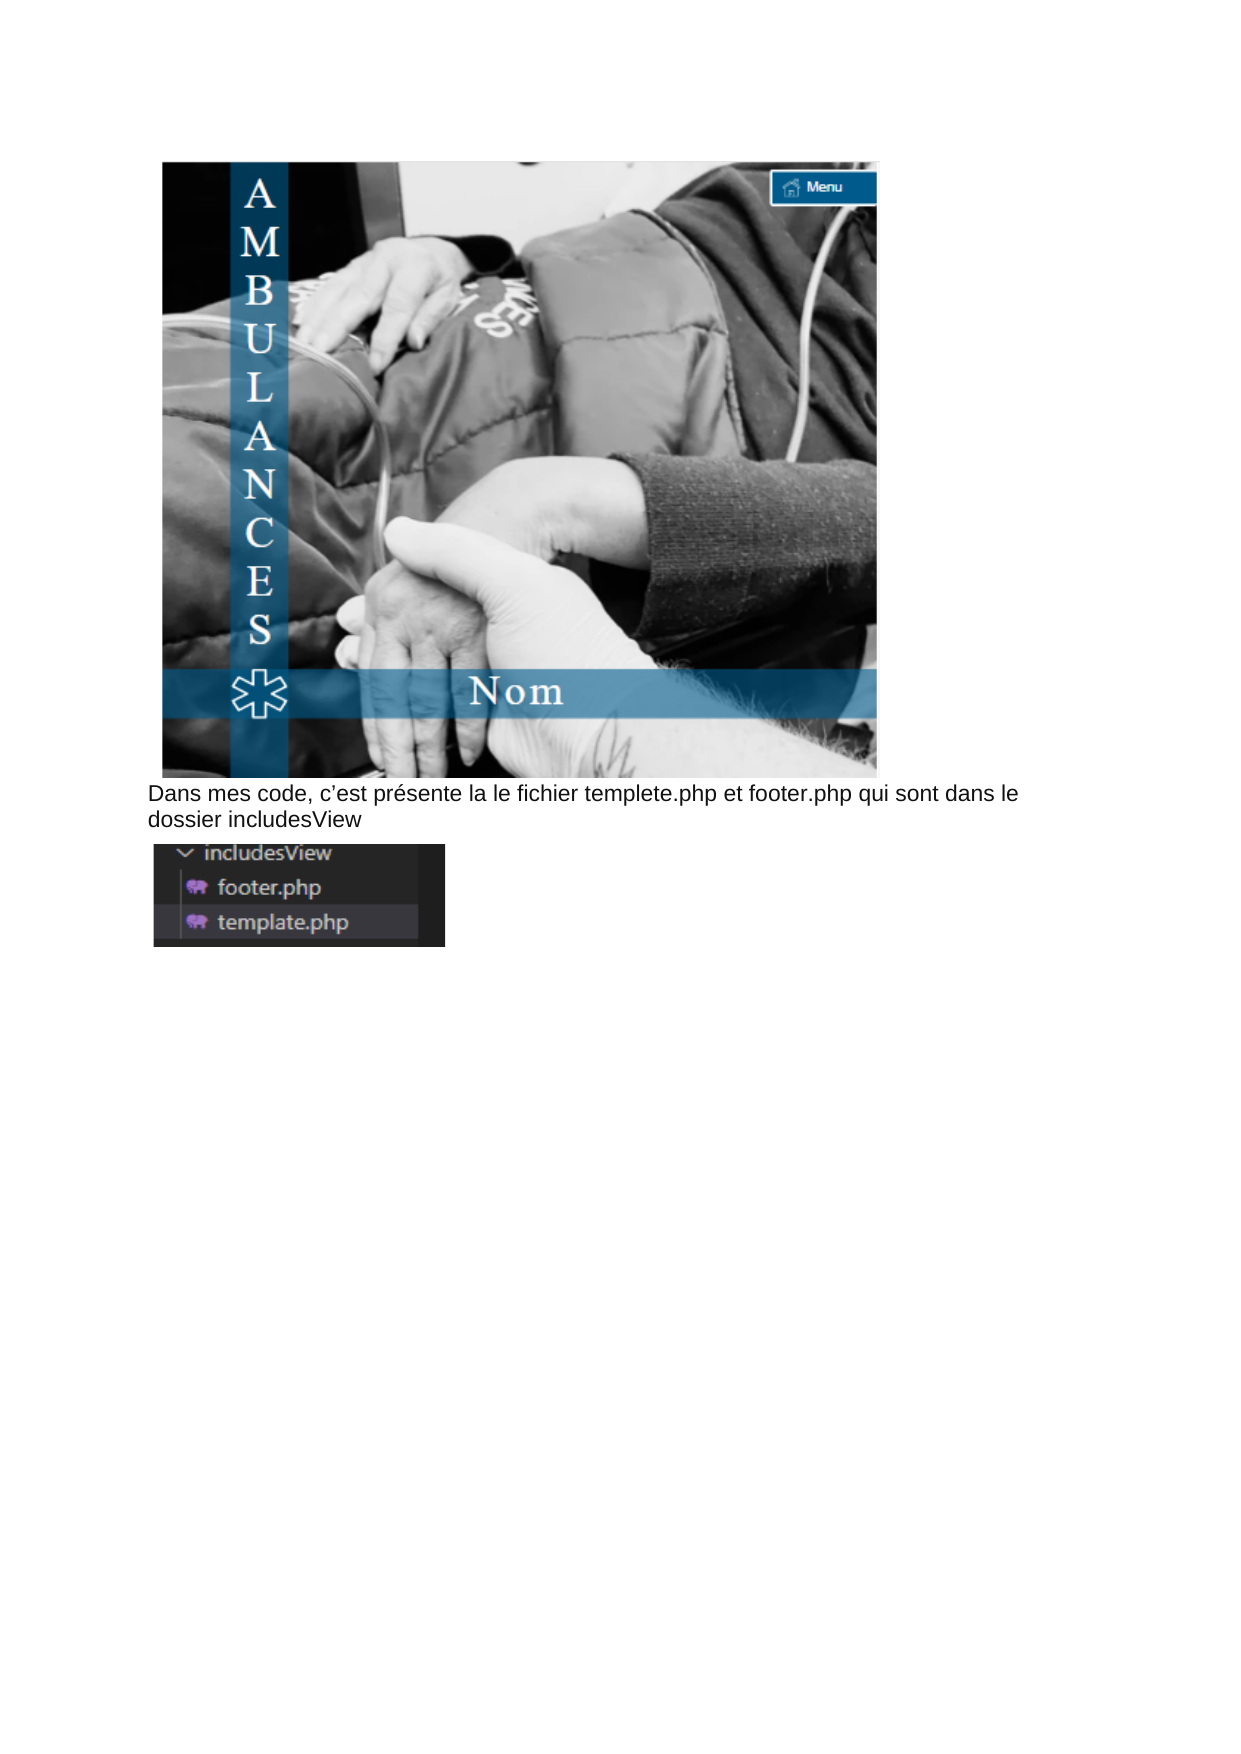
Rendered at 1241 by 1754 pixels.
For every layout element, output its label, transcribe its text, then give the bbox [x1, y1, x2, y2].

text Dans mes code, c’est présente la le fichier templete.php et footer.php qui sont dans le dossier includesView [148, 780, 1093, 833]
picture [153, 844, 446, 947]
picture [162, 161, 880, 778]
